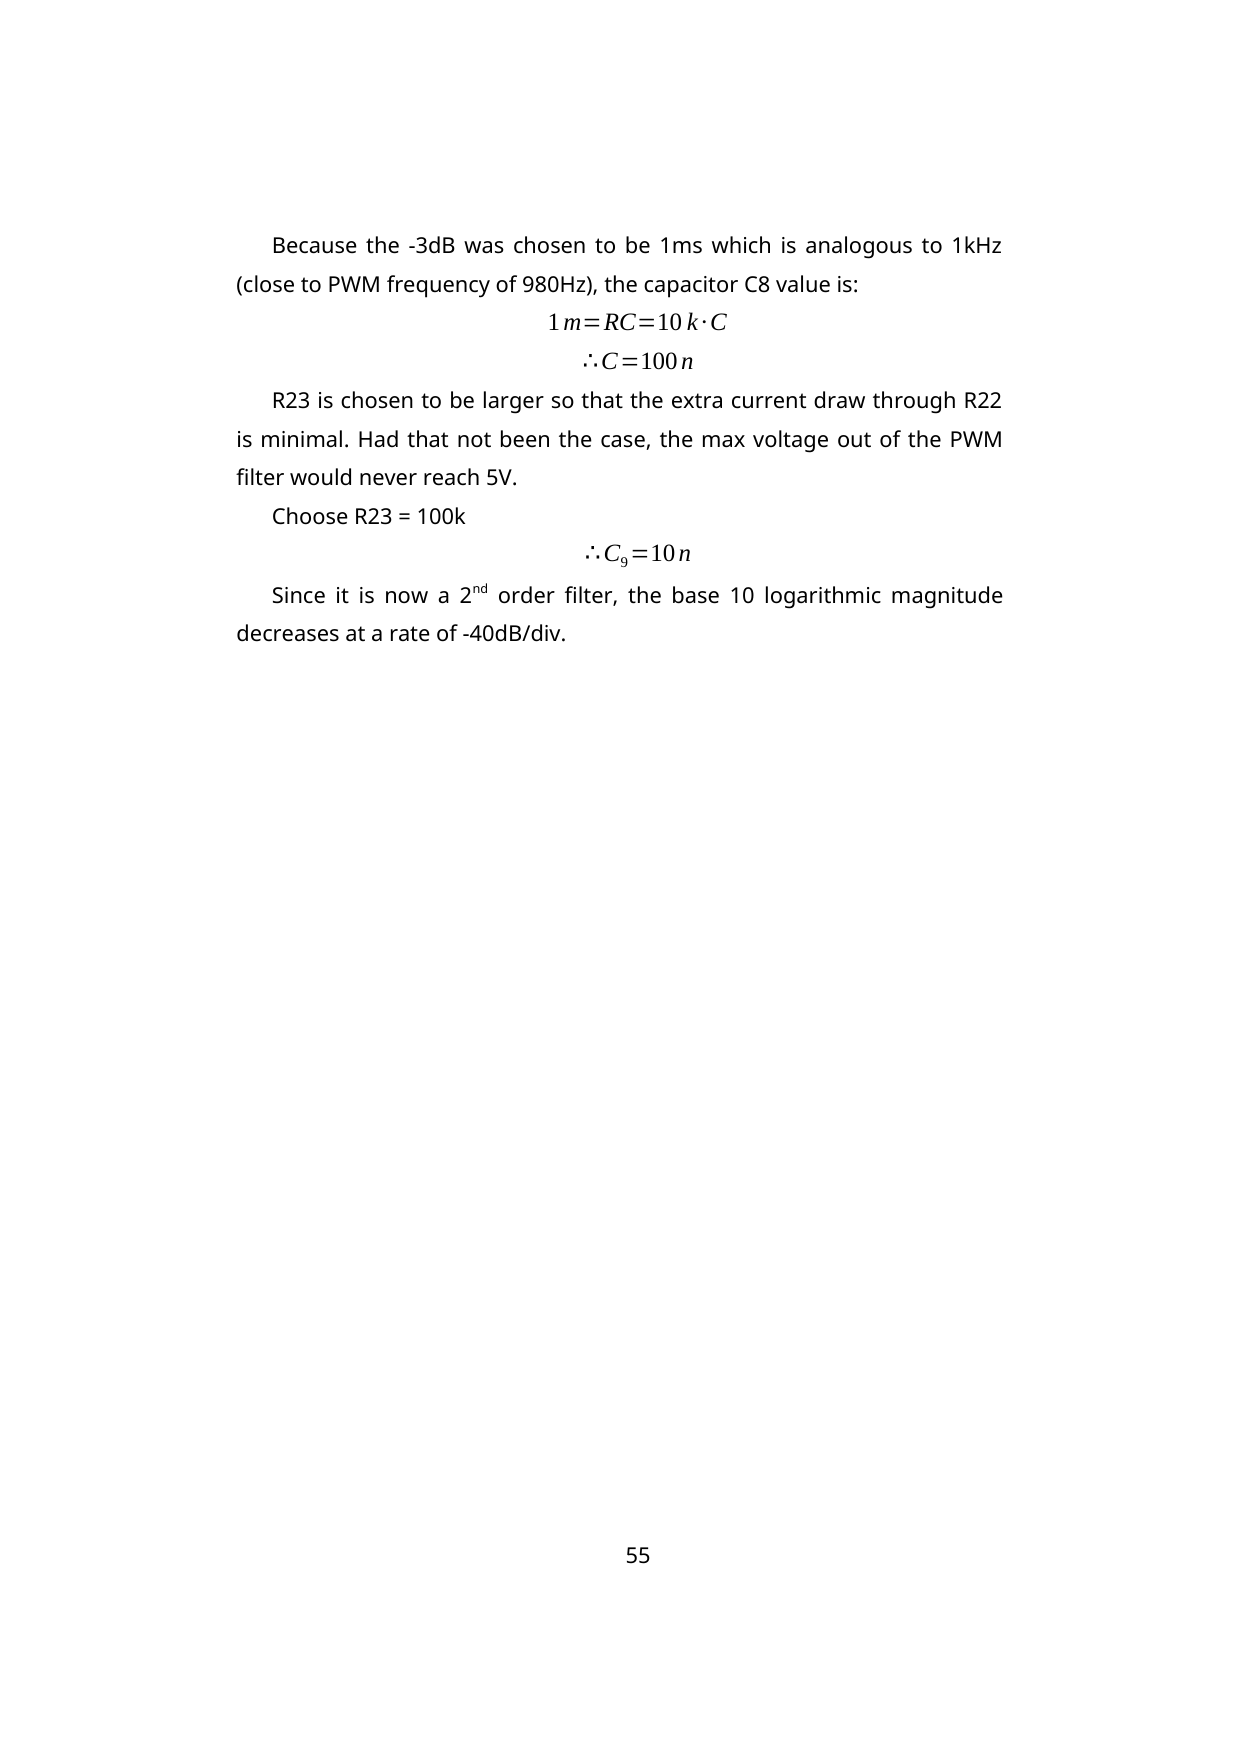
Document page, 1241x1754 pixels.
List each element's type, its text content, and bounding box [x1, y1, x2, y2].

text Choose R23 = 100k [236, 501, 1004, 531]
text Since it is now a 2nd order filter, the base 10 logarithmic magnitude decreases at a rate of -40dB/div. [236, 580, 1004, 648]
text R23 is chosen to be larger so that the extra current draw through R22 is minimal. Had that not been the case, the max voltage out of the PWM filter would never reach 5V. [236, 385, 1004, 492]
text Because the -3dB was chosen to be 1ms which is analogous to 1kHz (close to PWM frequency of 980Hz), the capacitor C8 value is: [236, 230, 1004, 299]
